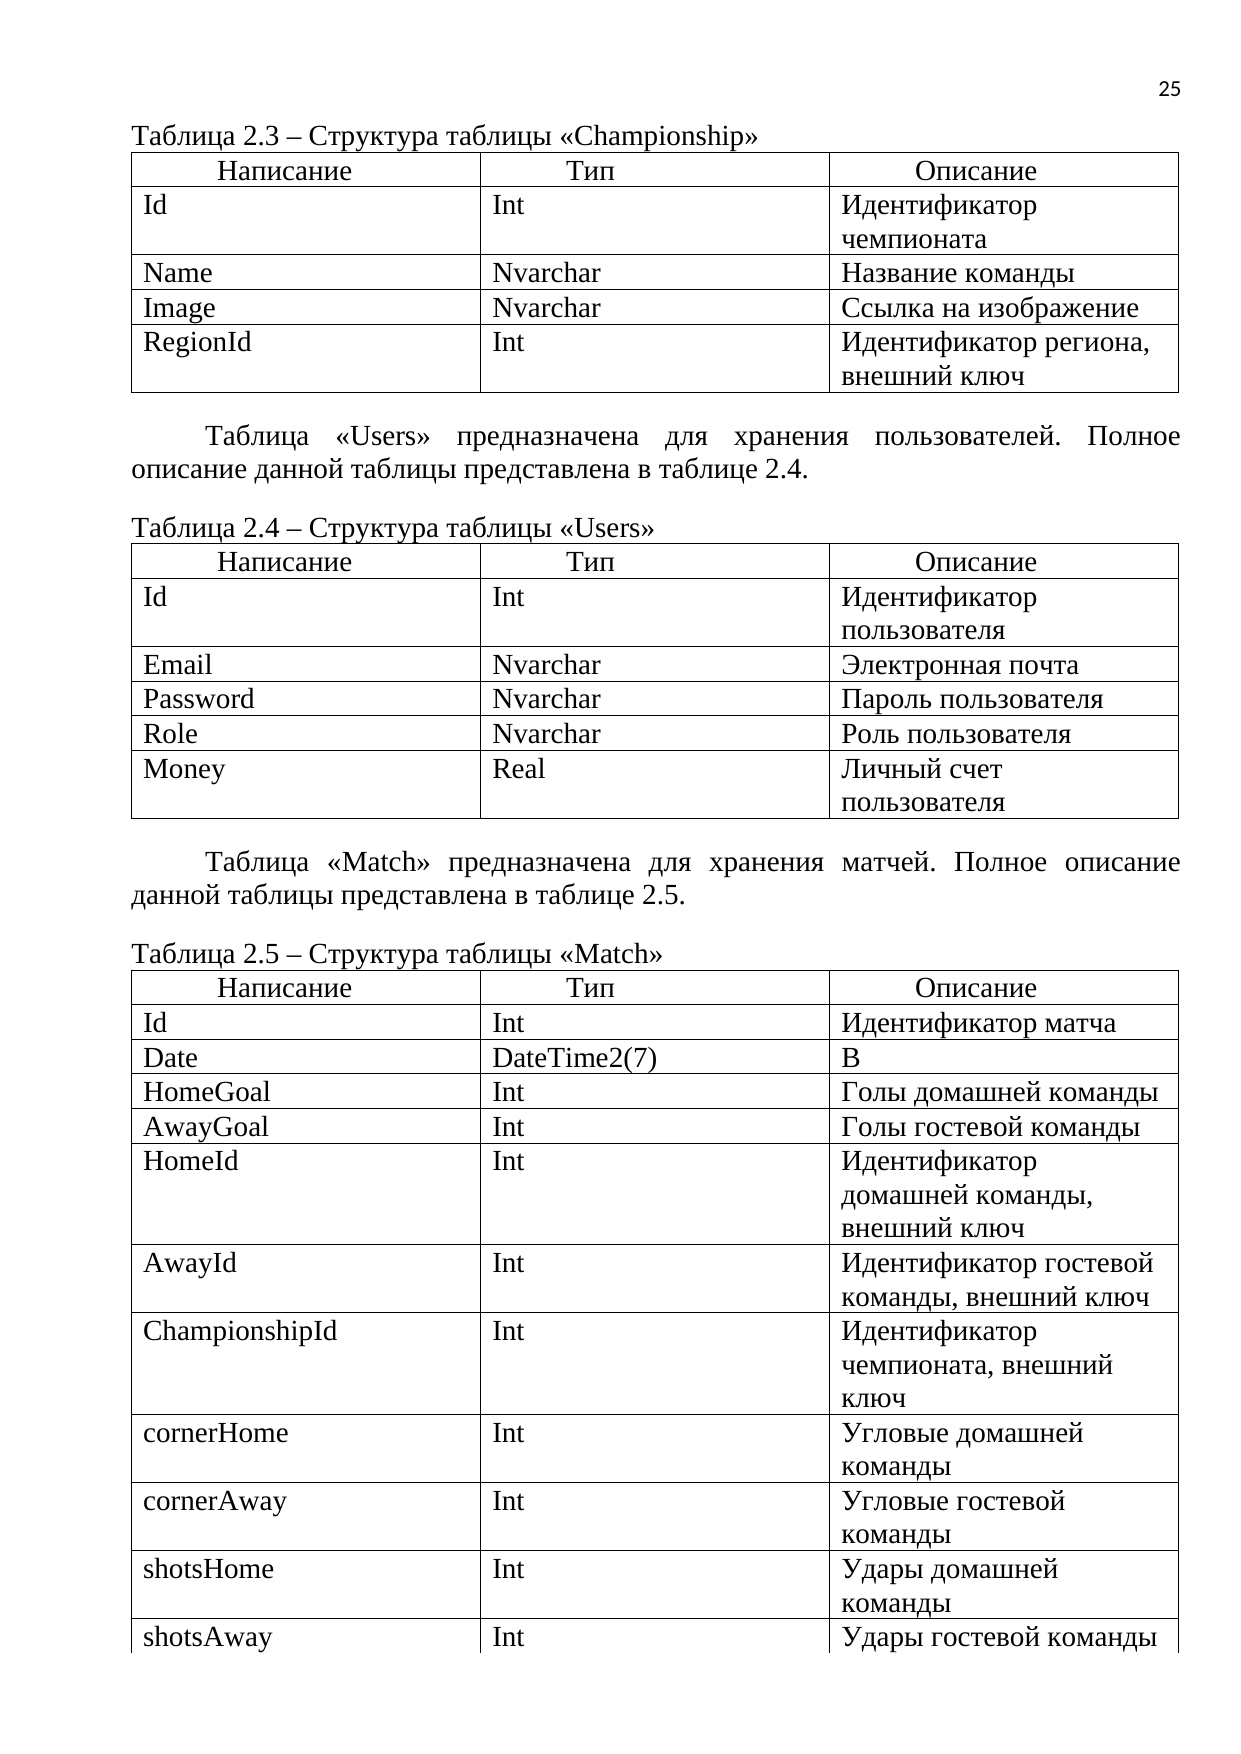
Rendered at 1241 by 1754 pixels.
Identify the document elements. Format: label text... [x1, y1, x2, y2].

table_cell HomeGoal [132, 1074, 480, 1108]
table_cell Image [132, 290, 480, 323]
table_cell cornerAway [132, 1483, 480, 1550]
table_cell В [830, 1040, 1178, 1073]
table_cell HomeId [132, 1144, 480, 1244]
table_cell Nvarchar [481, 255, 829, 289]
table_cell AwayId [132, 1245, 480, 1312]
table_cell Голы гостевой команды [830, 1109, 1178, 1142]
table_cell Идентификатор матча [830, 1005, 1178, 1039]
table_cell Int [481, 1551, 829, 1618]
table_header Описание [830, 971, 1178, 1004]
table_cell ChampionshipId [132, 1313, 480, 1414]
text Таблица 2.3 – Структура таблицы «Championship» [131, 118, 1181, 152]
table_cell Int [481, 1313, 829, 1414]
table_cell Угловые домашней команды [830, 1415, 1178, 1482]
table_cell Идентификатор чемпионата [830, 187, 1178, 254]
table_cell Password [132, 682, 480, 715]
table_cell Удары гостевой команды [830, 1619, 1178, 1653]
table_cell Nvarchar [481, 682, 829, 715]
table_cell Идентификатор гостевой команды, внешний ключ [830, 1245, 1178, 1312]
table_cell Роль пользователя [830, 716, 1178, 750]
table_cell Идентификатор региона, внешний ключ [830, 325, 1178, 392]
table_cell Nvarchar [481, 647, 829, 681]
table_cell Nvarchar [481, 716, 829, 750]
table_cell Nvarchar [481, 290, 829, 323]
table_cell Int [481, 1074, 829, 1108]
table_cell Голы домашней команды [830, 1074, 1178, 1108]
table_header Тип [481, 153, 829, 186]
table_cell Угловые гостевой команды [830, 1483, 1178, 1550]
table_cell Int [481, 1619, 829, 1653]
table_cell Электронная почта [830, 647, 1178, 681]
table_cell Название команды [830, 255, 1178, 289]
table_cell Ссылка на изображение [830, 290, 1178, 323]
table_cell Идентификатор чемпионата, внешний ключ [830, 1313, 1178, 1414]
table_cell Int [481, 1415, 829, 1482]
table_cell Id [132, 579, 480, 646]
table_header Написание [132, 153, 480, 186]
table_cell Real [481, 751, 829, 818]
table_cell Id [132, 1005, 480, 1039]
table_header Написание [132, 971, 480, 1004]
table_cell Идентификатор домашней команды, внешний ключ [830, 1144, 1178, 1244]
text Таблица «Match» предназначена для хранения матчей. Полное описание данной таблицы представлена в таблице 2.5. [131, 844, 1181, 911]
table_cell Int [481, 187, 829, 254]
table_cell Email [132, 647, 480, 681]
table_cell Удары домашней команды [830, 1551, 1178, 1618]
table_cell DateTime2(7) [481, 1040, 829, 1073]
text Таблица 2.4 – Структура таблицы «Users» [131, 510, 1181, 543]
table_header Описание [830, 153, 1178, 186]
table_header Тип [481, 971, 829, 1004]
table_cell shotsHome [132, 1551, 480, 1618]
table_cell Int [481, 1109, 829, 1142]
table_cell Int [481, 1245, 829, 1312]
table_cell RegionId [132, 325, 480, 392]
table_cell Id [132, 187, 480, 254]
table_cell Int [481, 1483, 829, 1550]
table_cell Role [132, 716, 480, 750]
table_cell Идентификатор пользователя [830, 579, 1178, 646]
table_cell Money [132, 751, 480, 818]
table_cell cornerHome [132, 1415, 480, 1482]
table_cell Int [481, 579, 829, 646]
table_cell Name [132, 255, 480, 289]
table_cell Int [481, 1005, 829, 1039]
table_header Написание [132, 544, 480, 578]
table_cell AwayGoal [132, 1109, 480, 1142]
table_cell Пароль пользователя [830, 682, 1178, 715]
table_cell Личный счет пользователя [830, 751, 1178, 818]
table_cell Date [132, 1040, 480, 1073]
text Таблица «Users» предназначена для хранения пользователей. Полное описание данной таблицы представлена в таблице 2.4. [131, 418, 1181, 485]
table_cell shotsAway [132, 1619, 480, 1653]
text Таблица 2.5 – Структура таблицы «Match» [131, 936, 1181, 969]
table_header Тип [481, 544, 829, 578]
table_cell Int [481, 325, 829, 392]
table_header Описание [830, 544, 1178, 578]
table_cell Int [481, 1144, 829, 1244]
